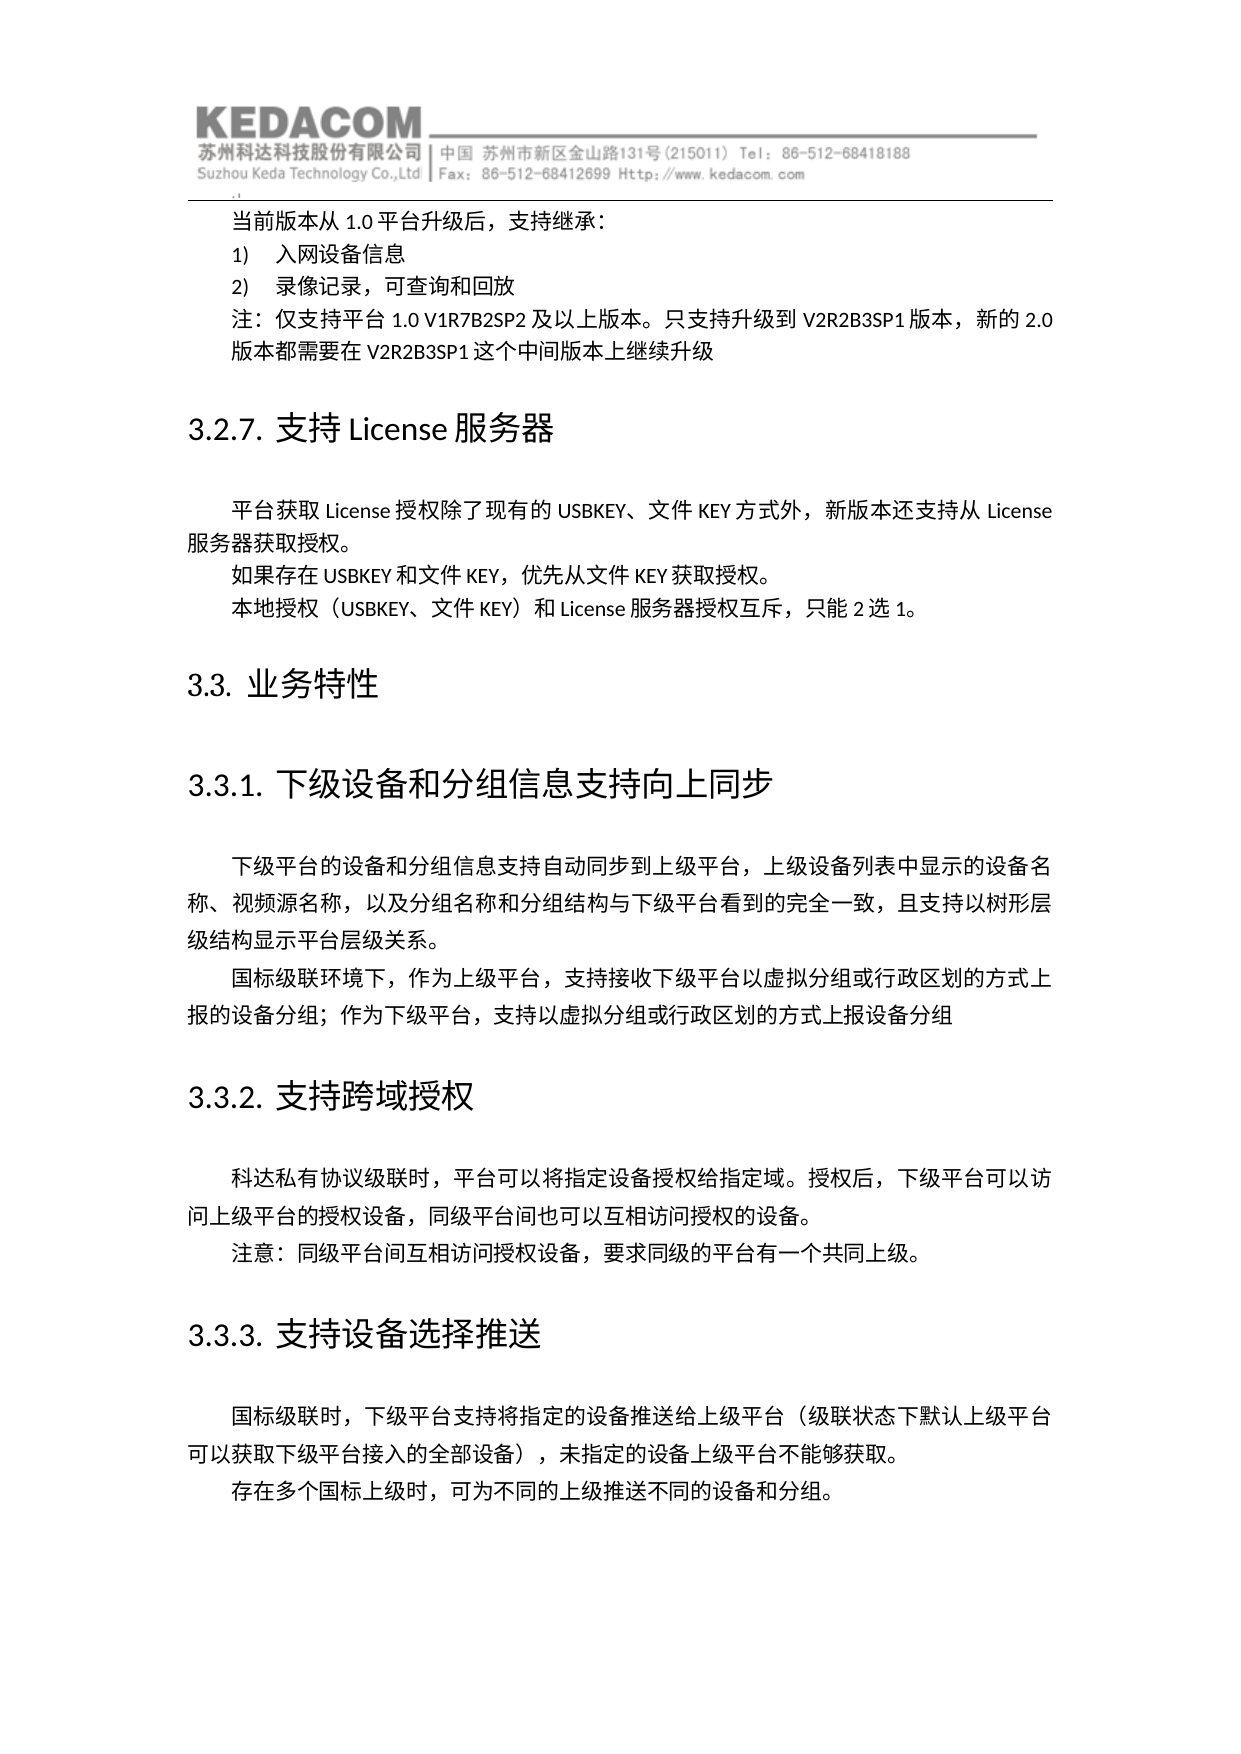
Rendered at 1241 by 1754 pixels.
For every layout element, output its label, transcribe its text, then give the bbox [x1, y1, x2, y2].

text 注：仅支持平台1.0 V1R7B2SP2 及以上版本。只支持升级到V2R2B3SP1版本，新的2.0版本都需要在V2R2B3SP1这个中间版本上继续升级 [231, 301, 1053, 366]
text 国标级联环境下，作为上级平台，支持接收下级平台以虚拟分组或行政区划的方式上报的设备分组；作为下级平台，支持以虚拟分组或行政区划的方式上报设备分组 [187, 960, 1053, 1030]
text 如果存在USBKEY和文件KEY，优先从文件KEY获取授权。 [187, 558, 1053, 590]
subtitle 支持跨域授权 [187, 1062, 1053, 1127]
list 入网设备信息 [231, 236, 1053, 269]
text 存在多个国标上级时，可为不同的上级推送不同的设备和分组。 [187, 1473, 1053, 1506]
text 注意：同级平台间互相访问授权设备，要求同级的平台有一个共同上级。 [187, 1235, 1053, 1268]
text 本地授权（USBKEY、文件KEY）和License服务器授权互斥，只能2选1。 [187, 590, 1053, 623]
subtitle 支持设备选择推送 [187, 1300, 1053, 1365]
subtitle 支持License服务器 [187, 393, 1053, 458]
text 下级平台的设备和分组信息支持自动同步到上级平台，上级设备列表中显示的设备名称、视频源名称，以及分组名称和分组结构与下级平台看到的完全一致，且支持以树形层级结构显示平台层级关系。 [187, 848, 1053, 955]
picture [187, 88, 1053, 198]
text 当前版本从1.0平台升级后，支持继承： [231, 204, 1053, 236]
text 科达私有协议级联时，平台可以将指定设备授权给指定域。授权后，下级平台可以访问上级平台的授权设备，同级平台间也可以互相访问授权的设备。 [187, 1161, 1053, 1231]
text 国标级联时，下级平台支持将指定的设备推送给上级平台（级联状态下默认上级平台可以获取下级平台接入的全部设备），未指定的设备上级平台不能够获取。 [187, 1399, 1053, 1469]
list 录像记录，可查询和回放 [231, 269, 1053, 301]
subtitle 业务特性 [187, 650, 1053, 715]
text 平台获取License授权除了现有的USBKEY、文件KEY方式外，新版本还支持从License服务器获取授权。 [187, 493, 1053, 558]
subtitle 下级设备和分组信息支持向上同步 [187, 749, 1053, 814]
